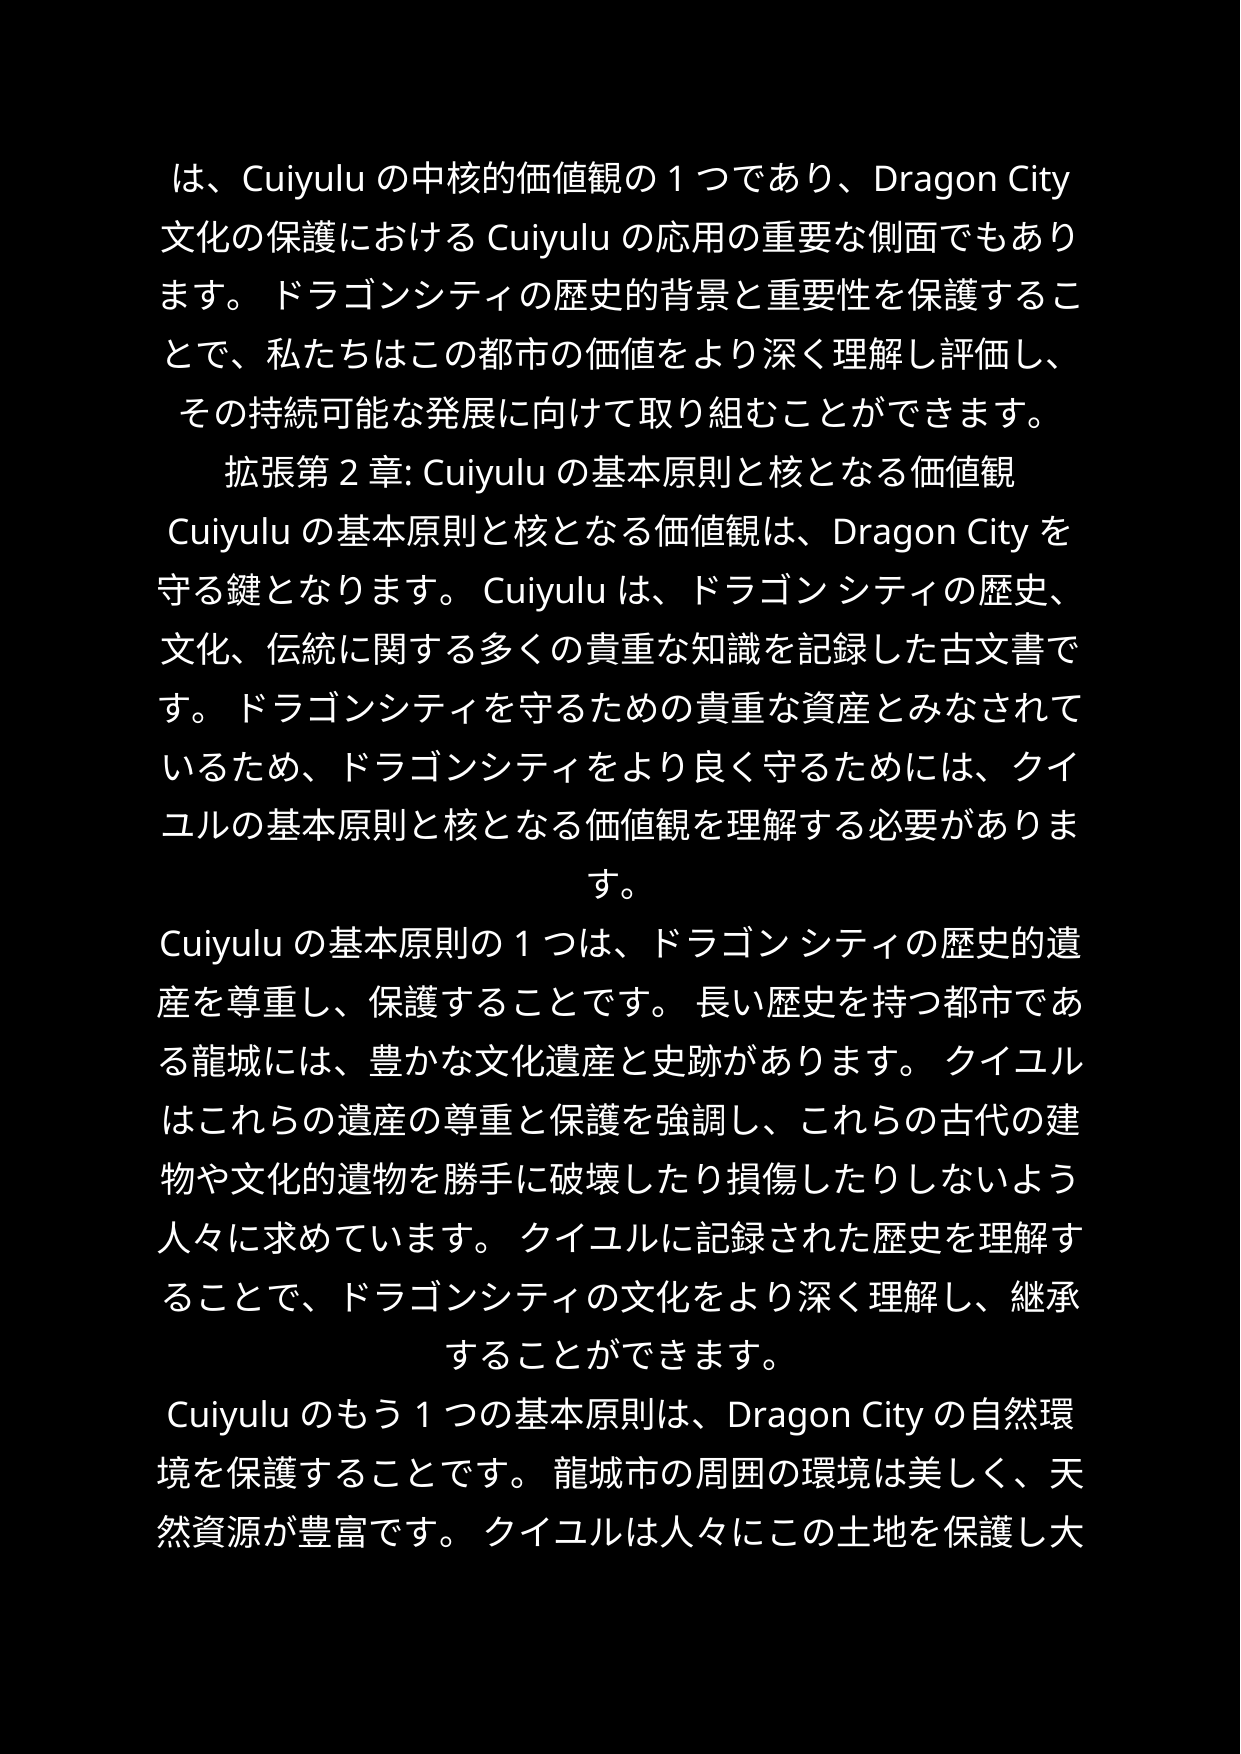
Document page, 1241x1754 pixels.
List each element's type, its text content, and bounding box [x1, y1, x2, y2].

text Cuiyulu の基本原則と核となる価値観は、Dragon City を守る鍵となります。 Cuiyulu は、ドラゴン シティの歴史、文化、伝統に関する多くの貴重な知識を記録した古文書です。 ドラゴンシティを守るための貴重な資産とみなされているため、ドラゴンシティをより良く守るためには、クイユルの基本原則と核となる価値観を理解する必要があります。 [150, 503, 1090, 908]
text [150, 1387, 1090, 1556]
text Cuiyulu の基本原則の 1 つは、ドラゴン シティの歴史的遺産を尊重し、保護することです。 長い歴史を持つ都市である龍城には、豊かな文化遺産と史跡があります。 クイユルはこれらの遺産の尊重と保護を強調し、これらの古代の建物や文化的遺物を勝手に破壊したり損傷したりしないよう人々に求めています。 クイユルに記録された歴史を理解することで、ドラゴンシティの文化をより深く理解し、継承することができます。 [150, 916, 1090, 1379]
text 拡張第 2 章: Cuiyulu の基本原則と核となる価値観 [150, 444, 1090, 496]
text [150, 150, 1090, 437]
